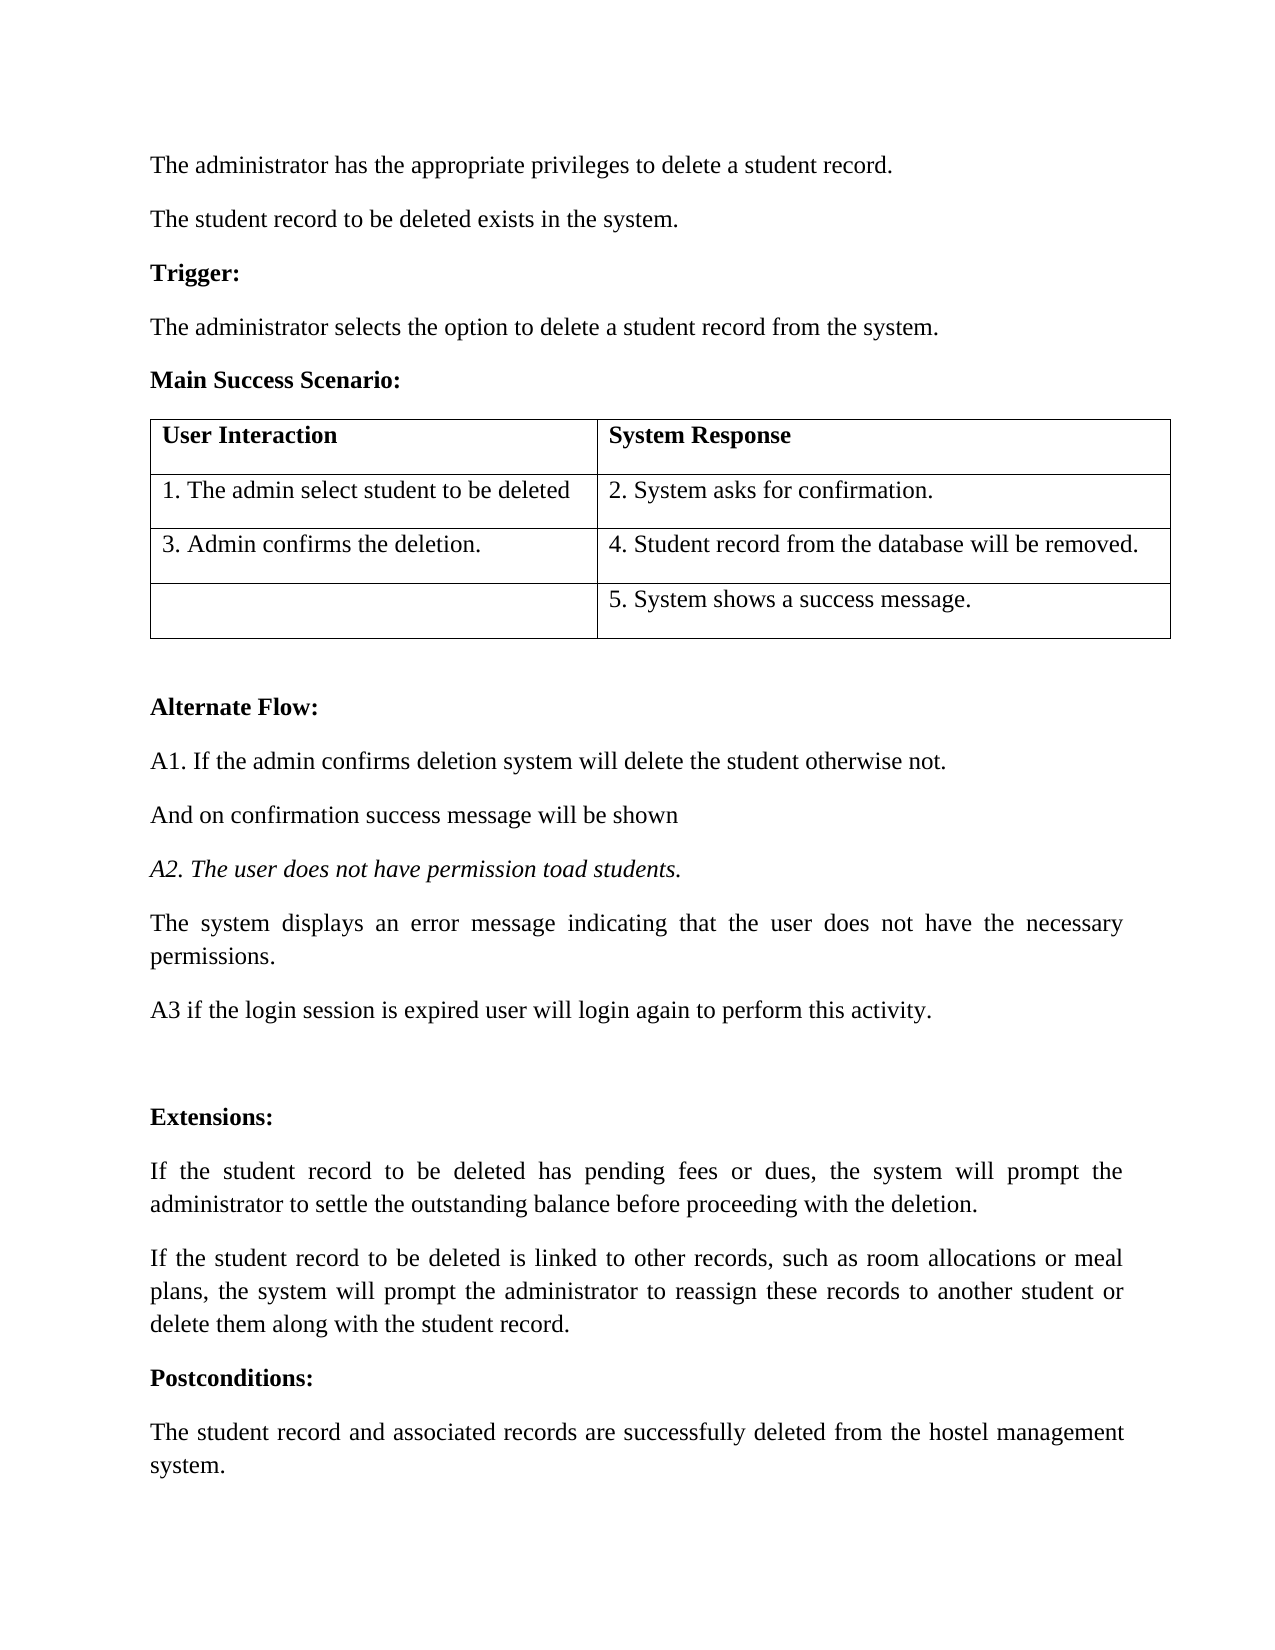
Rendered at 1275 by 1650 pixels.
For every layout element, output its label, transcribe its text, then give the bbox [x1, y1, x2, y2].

text A3 if the login session is expired user will login again to perform this activity. [150, 995, 1125, 1023]
table_cell 4. Student record from the database will be removed. [598, 529, 1170, 583]
text If the student record to be deleted is linked to other records, such as room allocations or meal plans, the system will prompt the administrator to reassign these records to another student or delete them along with the student record. [150, 1243, 1125, 1338]
text Extensions: [150, 1102, 1125, 1131]
text The system displays an error message indicating that the user does not have the necessary permissions. [150, 908, 1125, 970]
text If the student record to be deleted has pending fees or dues, the system will prompt the administrator to settle the outstanding balance before proceeding with the deletion. [150, 1156, 1125, 1218]
table_header System Response [598, 420, 1170, 474]
table_cell 3. Admin confirms the deletion. [151, 529, 597, 583]
text Postconditions: [150, 1363, 1125, 1392]
table_cell [151, 584, 597, 638]
text The administrator selects the option to delete a student record from the system. [150, 312, 1125, 340]
table_cell 2. System asks for confirmation. [598, 475, 1170, 528]
table_cell 5. System shows a success message. [598, 584, 1170, 638]
text The student record and associated records are successfully deleted from the hostel management system. [150, 1417, 1125, 1479]
table_header User Interaction [151, 420, 597, 474]
text The student record to be deleted exists in the system. [150, 204, 1125, 233]
table_cell 1. The admin select student to be deleted [151, 475, 597, 528]
text Alternate Flow: [150, 692, 1125, 721]
text Trigger: [150, 258, 1125, 286]
text A1. If the admin confirms deletion system will delete the student otherwise not. [150, 746, 1125, 775]
text And on confirmation success message will be shown [150, 800, 1125, 829]
text Main Success Scenario: [150, 365, 1125, 394]
text The administrator has the appropriate privileges to delete a student record. [150, 150, 1125, 179]
text A2. The user does not have permission toad students. [150, 854, 1125, 883]
